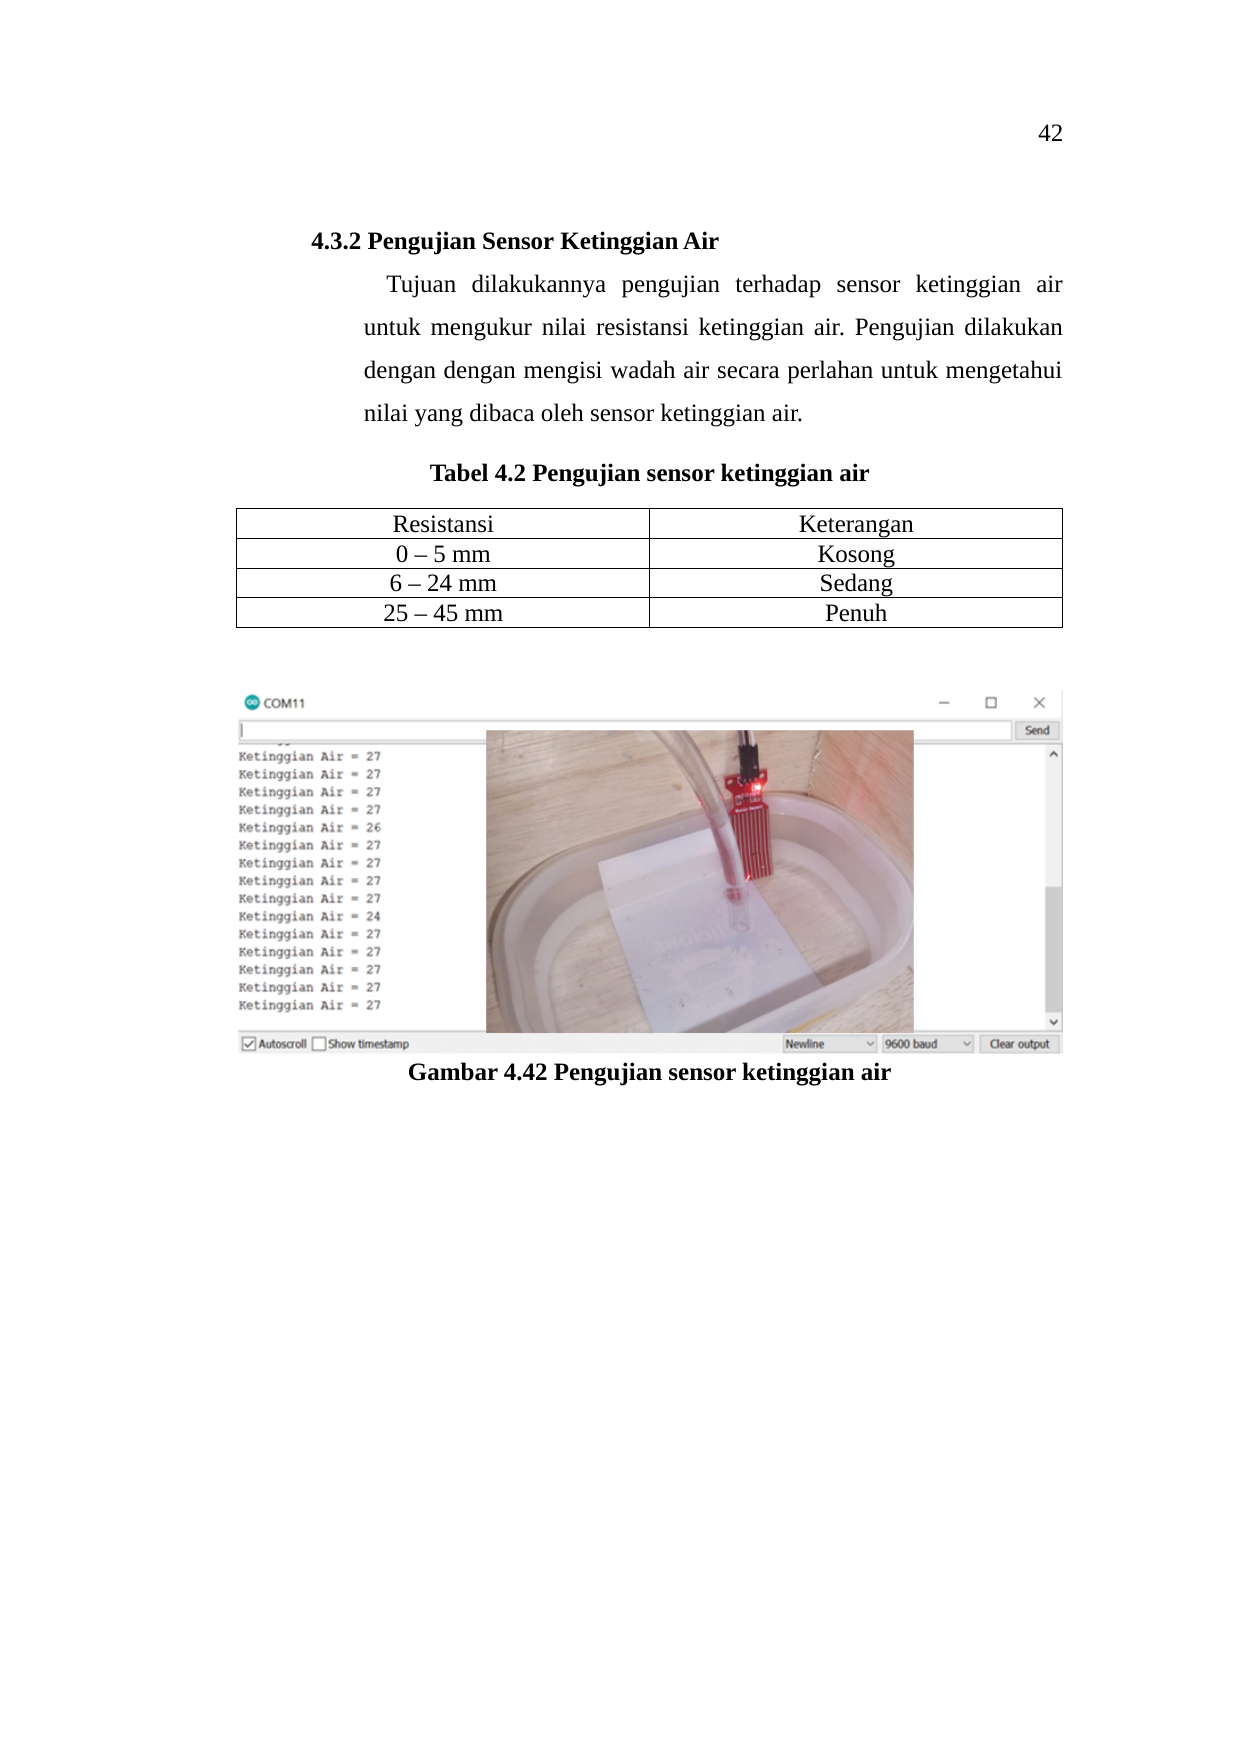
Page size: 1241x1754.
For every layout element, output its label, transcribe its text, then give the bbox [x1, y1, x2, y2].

table_cell 6 – 24 mm [237, 569, 649, 597]
table_cell Penuh [650, 598, 1062, 627]
picture [236, 687, 1063, 1057]
table_cell 0 – 5 mm [237, 539, 649, 567]
subtitle Pengujian Sensor Ketinggian Air [311, 226, 1063, 255]
text Tujuan dilakukannya pengujian terhadap sensor ketinggian air untuk mengukur nilai resistansi ketinggian air. Pengujian dilakukan dengan dengan mengisi wadah air secara perlahan untuk mengetahui nilai yang dibaca oleh sensor ketinggian air. [364, 269, 1063, 427]
table_header Resistansi [237, 509, 649, 538]
table_cell Sedang [650, 569, 1062, 597]
table_cell Kosong [650, 539, 1062, 567]
text Tabel 4.2 Pengujian sensor ketinggian air [236, 458, 1063, 487]
table_cell 25 – 45 mm [237, 598, 649, 627]
table_header Keterangan [650, 509, 1062, 538]
